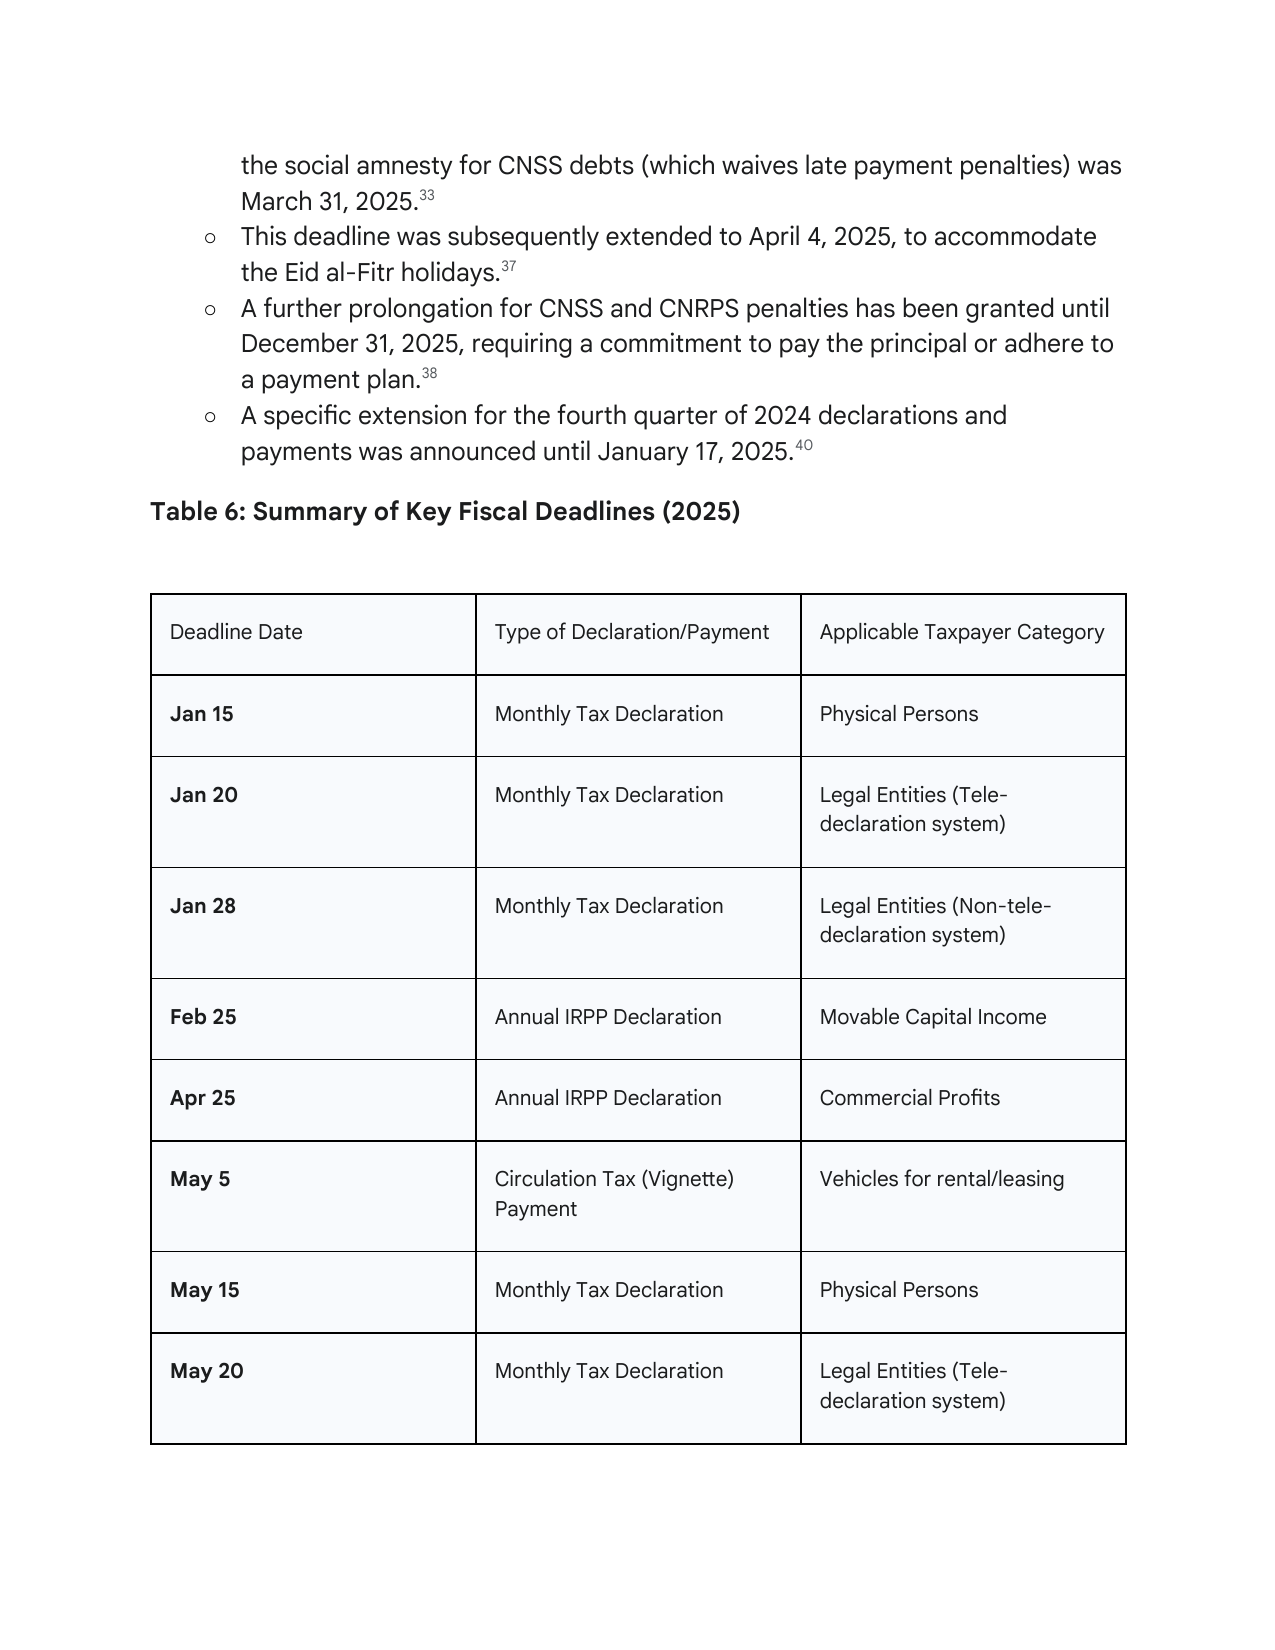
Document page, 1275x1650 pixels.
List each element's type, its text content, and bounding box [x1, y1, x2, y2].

list A specific extension for the fourth quarter of 2024 declarations and payments was announced until January 17, 2025.40 [203, 400, 1125, 467]
table_cell Monthly Tax Declaration [477, 757, 800, 866]
table_cell Movable Capital Income [802, 979, 1125, 1059]
table_cell May 20 [152, 1334, 475, 1443]
table_cell Monthly Tax Declaration [477, 1334, 800, 1443]
table_cell Legal Entities (Tele-declaration system) [802, 1334, 1125, 1443]
table_cell May 5 [152, 1142, 475, 1251]
table_header Deadline Date [152, 595, 475, 674]
text Table 6: Summary of Key Fiscal Deadlines (2025) [150, 497, 1125, 528]
list This deadline was subsequently extended to April 4, 2025, to accommodate the Eid al-Fitr holidays.37 [203, 221, 1125, 288]
table_cell Vehicles for rental/leasing [802, 1142, 1125, 1251]
table_cell Legal Entities (Non-tele-declaration system) [802, 868, 1125, 977]
table_cell Monthly Tax Declaration [477, 676, 800, 756]
table_header Applicable Taxpayer Category [802, 595, 1125, 674]
list A further prolongation for CNSS and CNRPS penalties has been granted until December 31, 2025, requiring a commitment to pay the principal or adhere to a payment plan.38 [203, 293, 1125, 396]
table_cell Jan 15 [152, 676, 475, 756]
table_cell Feb 25 [152, 979, 475, 1059]
table_cell Physical Persons [802, 1252, 1125, 1332]
table_cell Physical Persons [802, 676, 1125, 756]
table_cell Apr 25 [152, 1060, 475, 1140]
table_cell Monthly Tax Declaration [477, 1252, 800, 1332]
table_cell Legal Entities (Tele-declaration system) [802, 757, 1125, 866]
table_cell Annual IRPP Declaration [477, 979, 800, 1059]
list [203, 150, 1125, 217]
table_cell Annual IRPP Declaration [477, 1060, 800, 1140]
table_cell Monthly Tax Declaration [477, 868, 800, 977]
table_cell Circulation Tax (Vignette) Payment [477, 1142, 800, 1251]
table_cell Commercial Profits [802, 1060, 1125, 1140]
table_header Type of Declaration/Payment [477, 595, 800, 674]
table_cell Jan 20 [152, 757, 475, 866]
table_cell Jan 28 [152, 868, 475, 977]
table_cell May 15 [152, 1252, 475, 1332]
